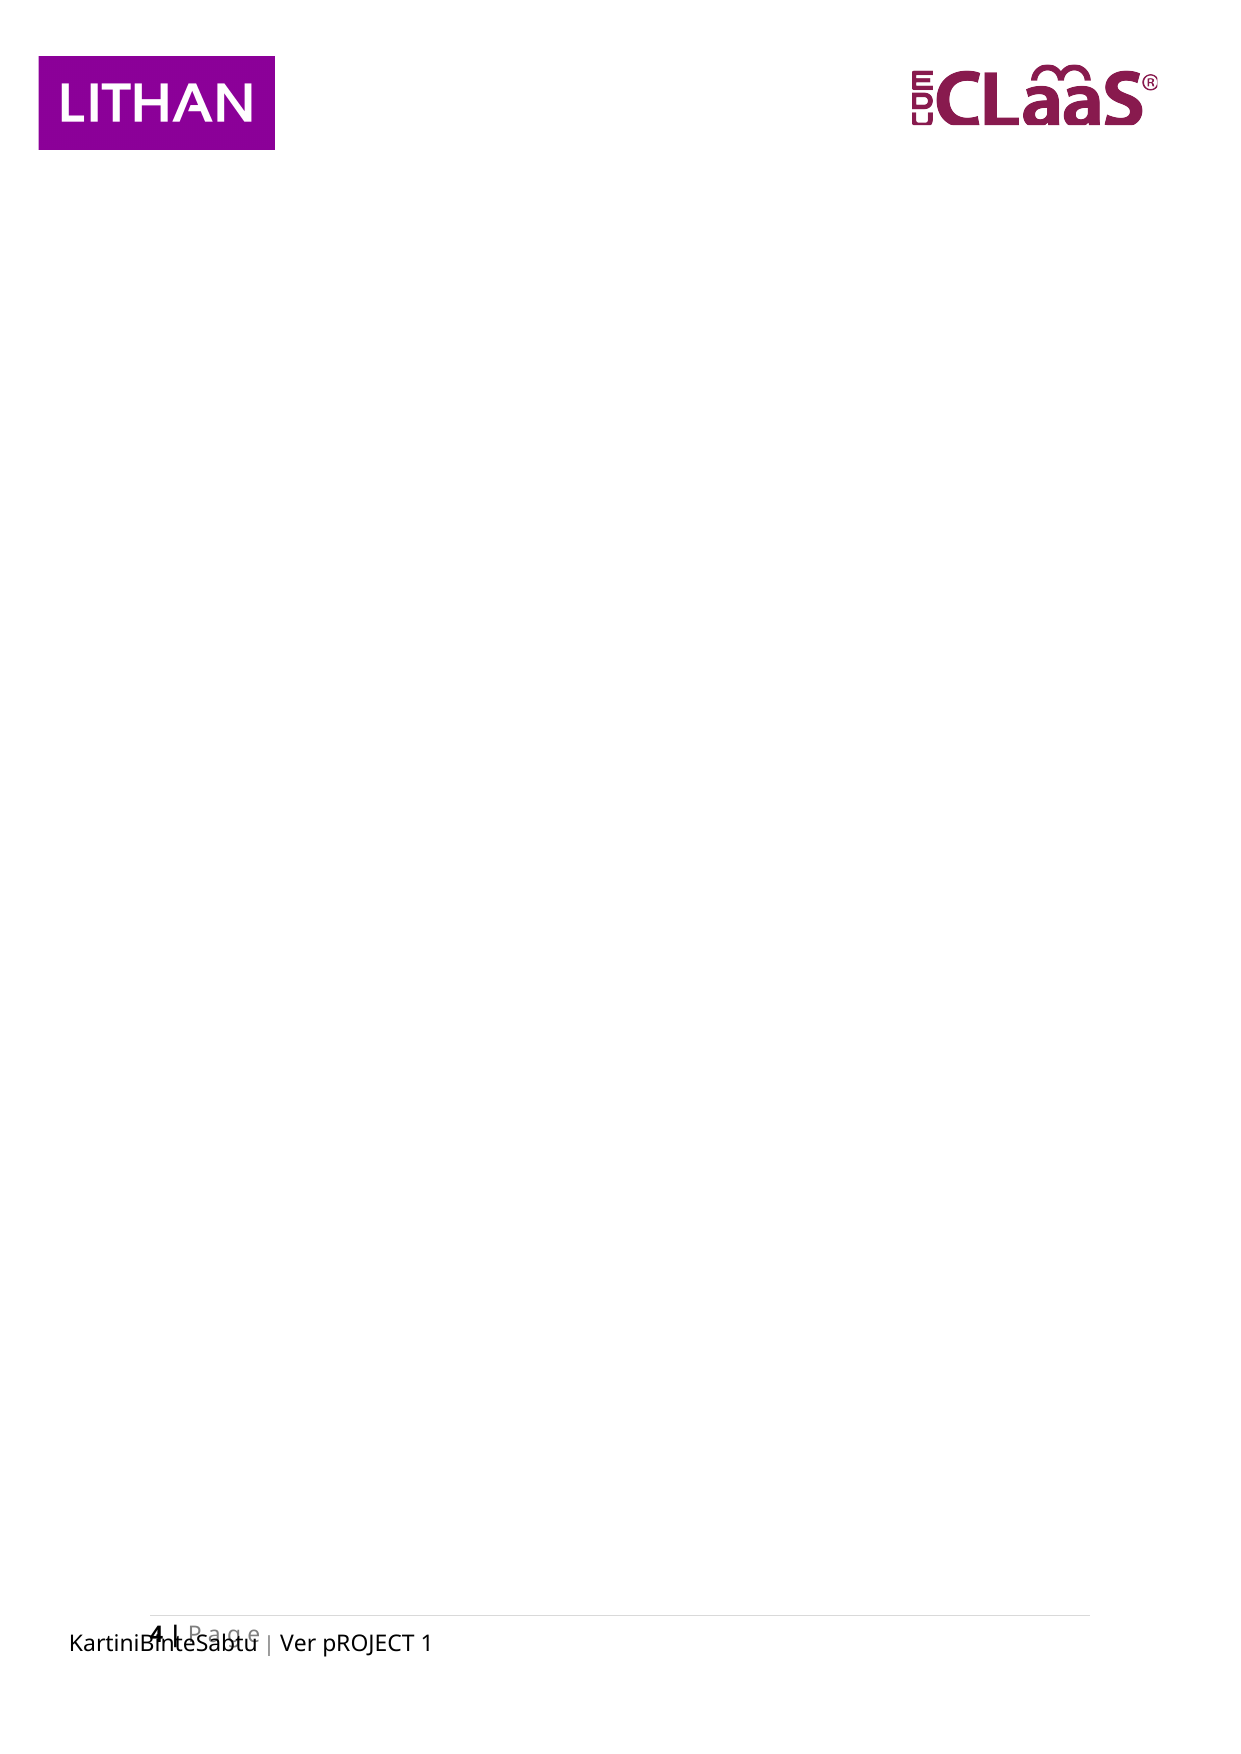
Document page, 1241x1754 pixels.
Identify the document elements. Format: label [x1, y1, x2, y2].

picture [911, 64, 1158, 126]
picture [38, 56, 275, 150]
